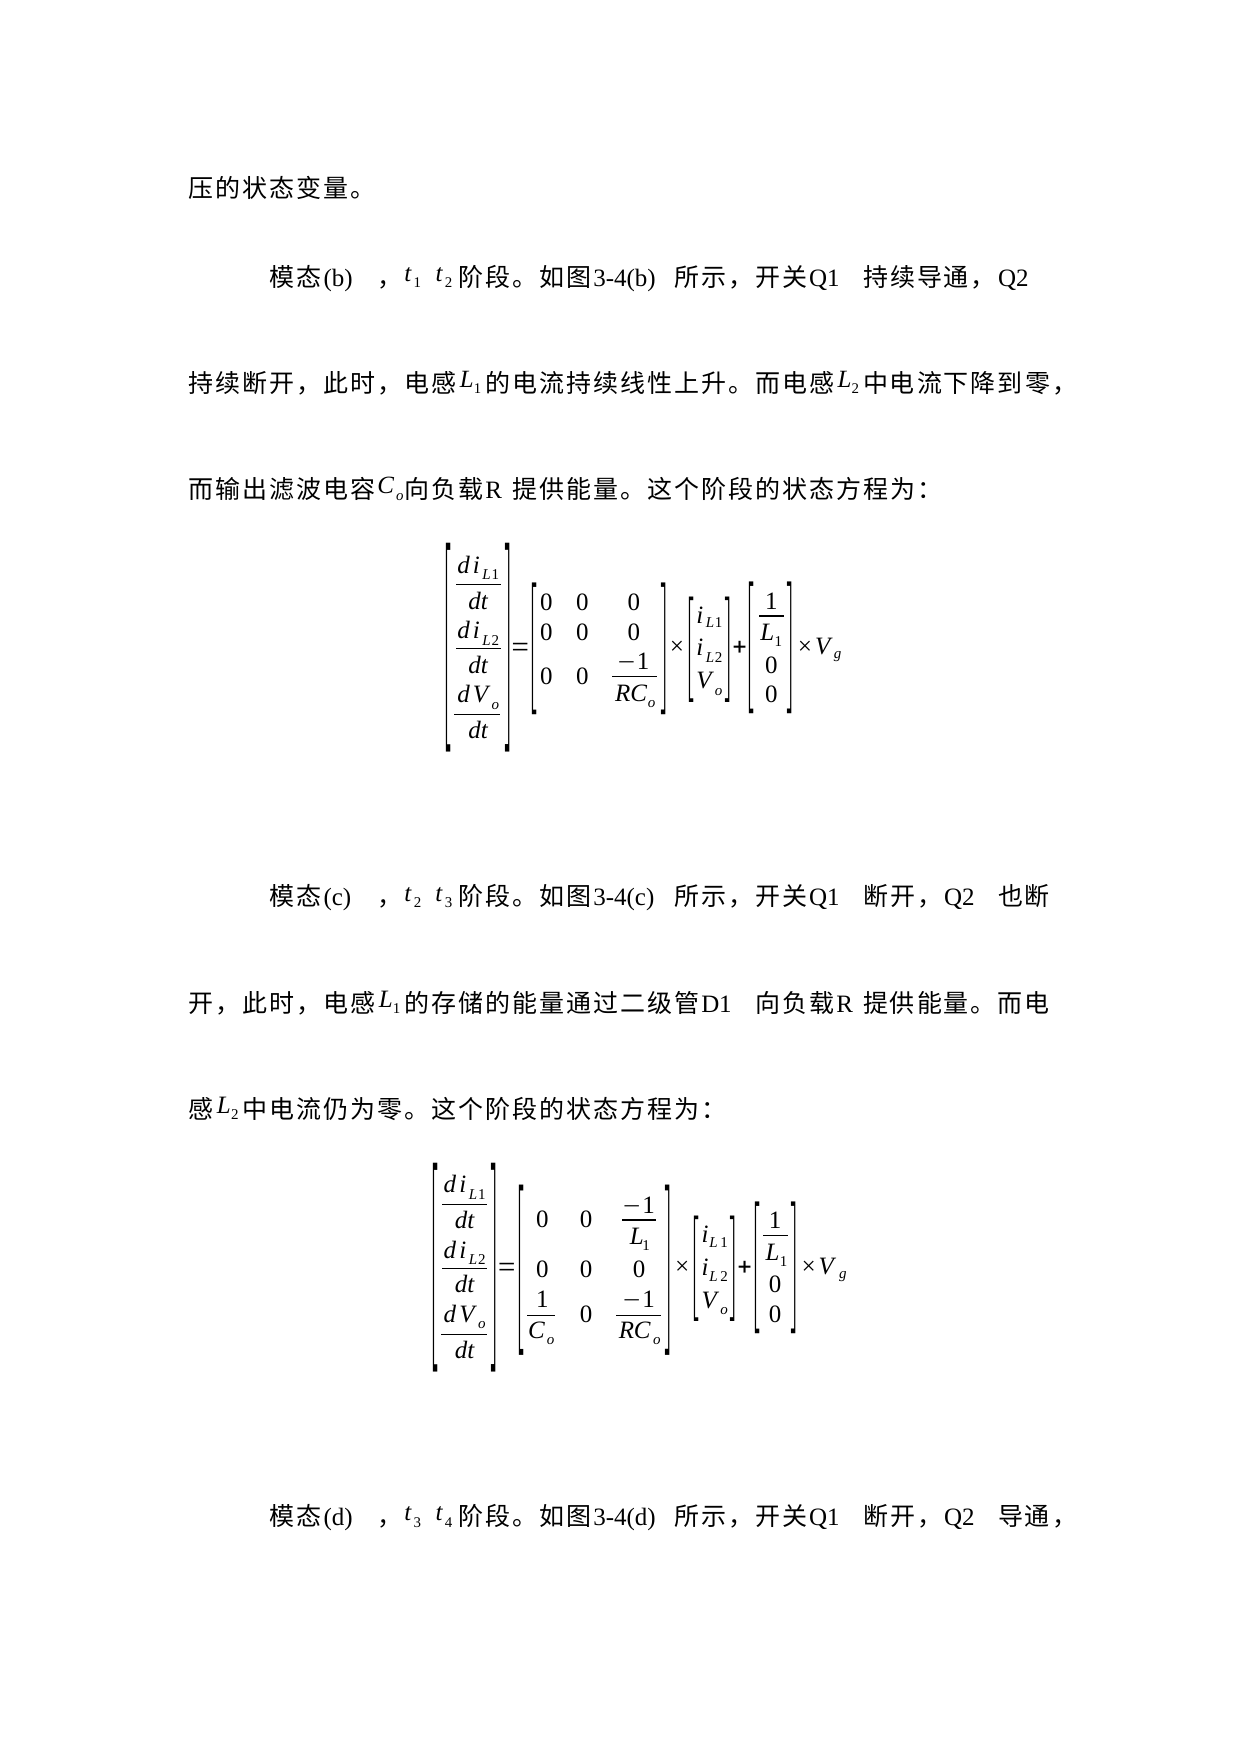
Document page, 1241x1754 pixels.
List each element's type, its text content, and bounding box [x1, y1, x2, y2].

text 模态(b)，阶段。如图3-4(b)所示，开关Q1持续导通，Q2持续断开，此时，电感的电流持续线性上升。而电感中电流下降到零，而输出滤波电容向负载R提供能量。这个阶段的状态方程为： [188, 240, 1052, 523]
text 模态(c)，阶段。如图3-4(c)所示，开关Q1断开，Q2也断开，此时，电感的存储的能量通过二级管D1向负载R提供能量。而电感中电流仍为零。这个阶段的状态方程为： [188, 859, 1052, 1143]
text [188, 1479, 1052, 1550]
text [188, 151, 1052, 222]
